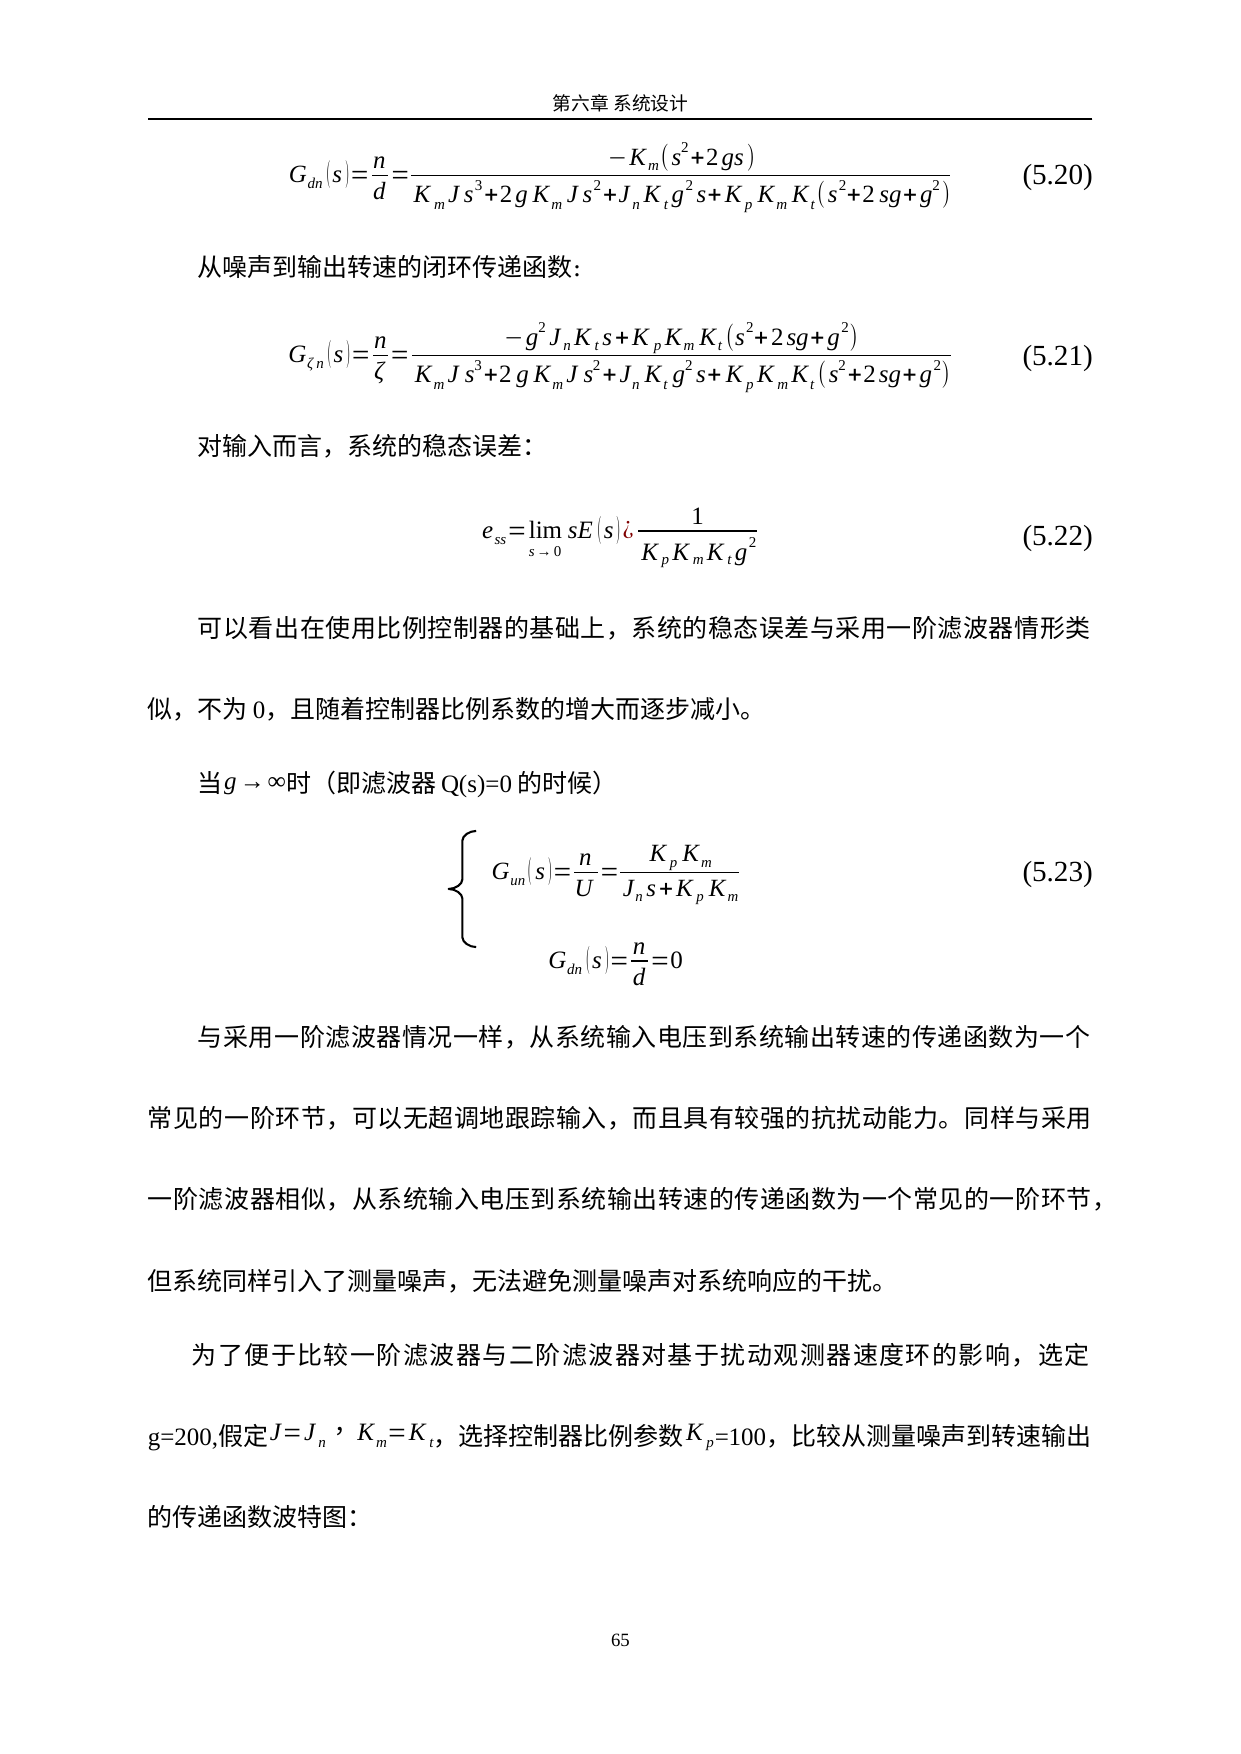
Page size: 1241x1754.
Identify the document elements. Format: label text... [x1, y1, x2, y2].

text 从噪声到输出转速的闭环传递函数: [191, 233, 1092, 298]
text (5.21) [148, 307, 1092, 404]
text (5.23) [148, 823, 1092, 921]
text 为了便于比较一阶滤波器与二阶滤波器对基于扰动观测器速度环的影响，选定g=200,假定，选择控制器比例参数=100，比较从测量噪声到转速输出的传递函数波特图： [148, 1321, 1092, 1548]
text 当时（即滤波器Q(s)=0的时候） [148, 749, 1092, 814]
text (5.20) [191, 127, 1092, 224]
text 可以看出在使用比例控制器的基础上，系统的稳态误差与采用一阶滤波器情形类似，不为0，且随着控制器比例系数的增大而逐步减小。 [148, 594, 1092, 740]
text (5.22) [148, 487, 1092, 584]
text 与采用一阶滤波器情况一样，从系统输入电压到系统输出转速的传递函数为一个常见的一阶环节，可以无超调地跟踪输入，而且具有较强的抗扰动能力。同样与采用一阶滤波器相似，从系统输入电压到系统输出转速的传递函数为一个常见的一阶环节，但系统同样引入了测量噪声，无法避免测量噪声对系统响应的干扰。 [148, 1003, 1092, 1312]
text 对输入而言，系统的稳态误差： [148, 412, 1092, 477]
